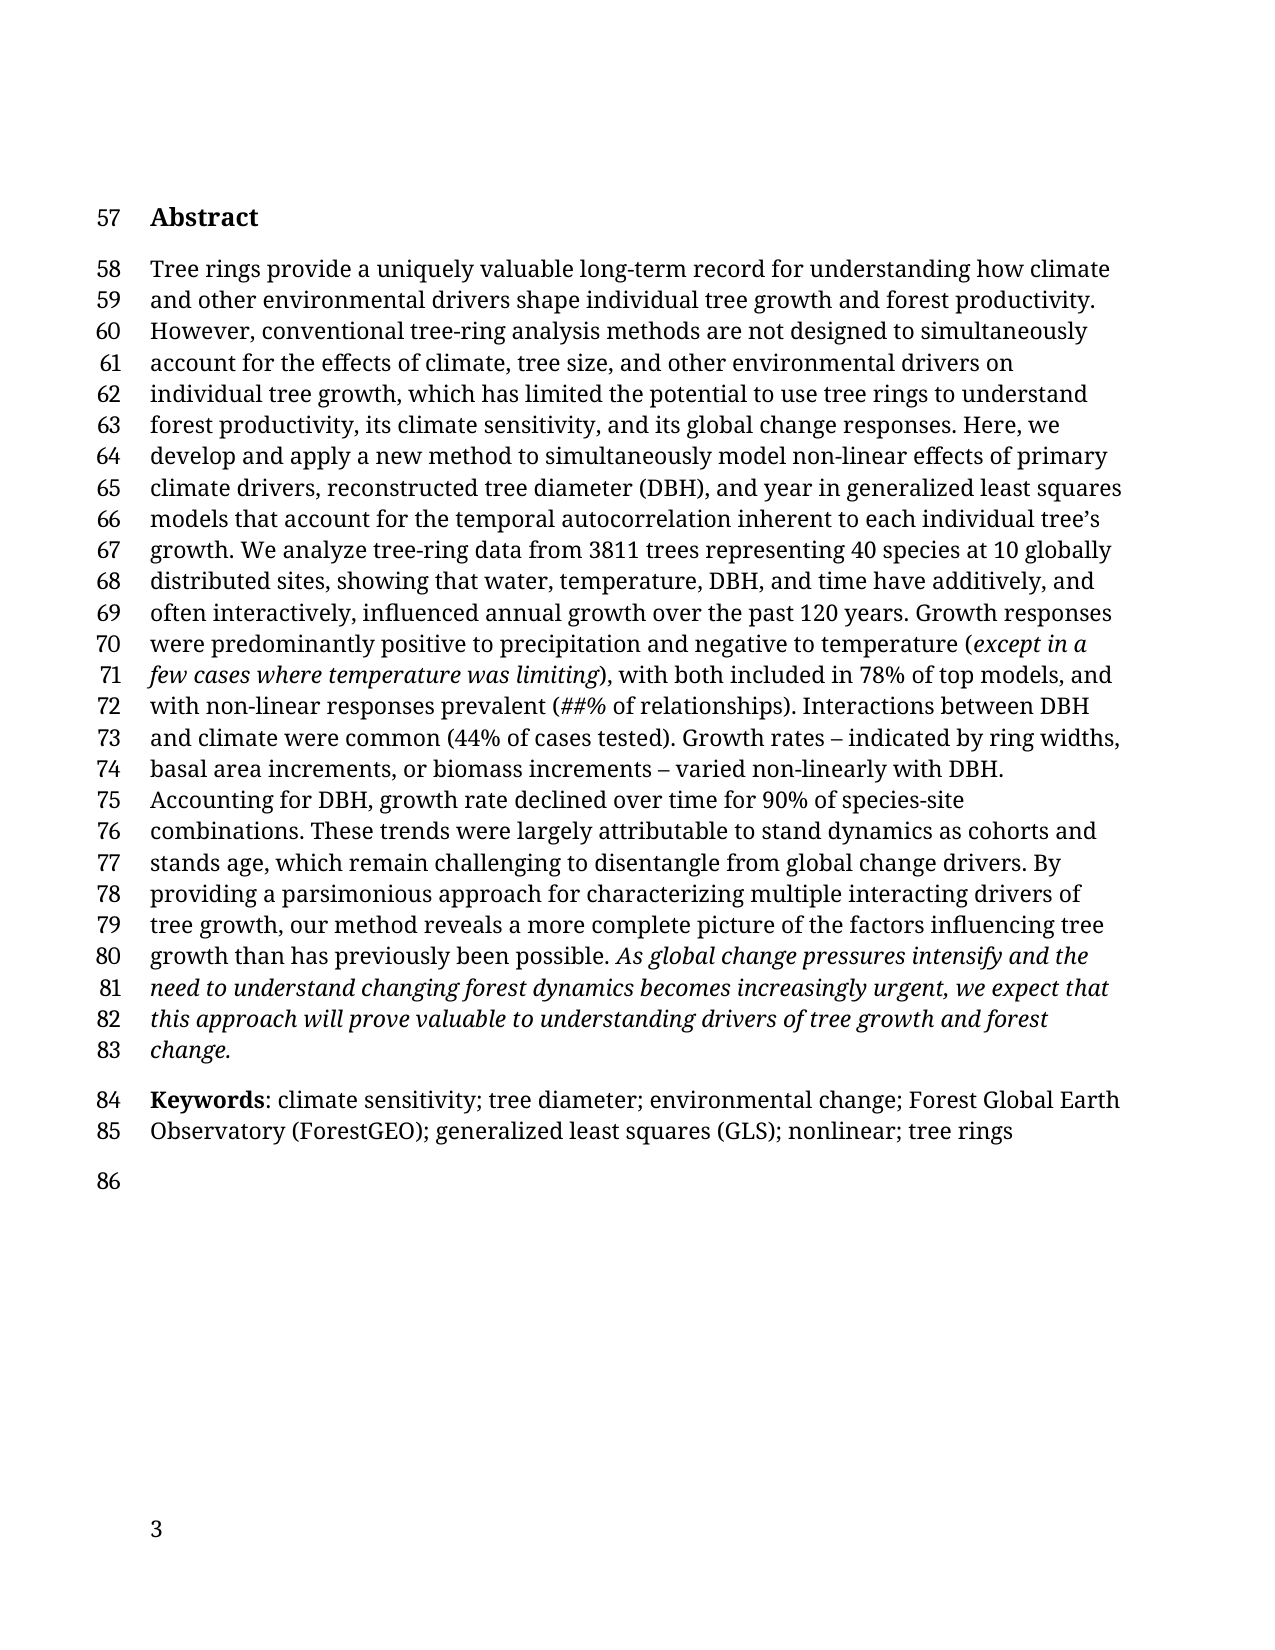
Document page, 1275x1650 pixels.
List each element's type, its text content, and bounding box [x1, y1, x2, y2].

subtitle Abstract [150, 200, 1125, 234]
text Keywords: climate sensitivity; tree diameter; environmental change; Forest Global Earth Observatory (ForestGEO); generalized least squares (GLS); nonlinear; tree rings [150, 1084, 1125, 1147]
text Tree rings provide a uniquely valuable long-term record for understanding how climate and other environmental drivers shape individual tree growth and forest productivity. However, conventional tree-ring analysis methods are not designed to simultaneously account for the effects of climate, tree size, and other environmental drivers on individual tree growth, which has limited the potential to use tree rings to understand forest productivity, its climate sensitivity, and its global change responses. Here, we develop and apply a new method to simultaneously model non-linear effects of primary climate drivers, reconstructed tree diameter (DBH), and year in generalized least squares models that account for the temporal autocorrelation inherent to each individual tree’s growth. We analyze tree-ring data from 3811 trees representing 40 species at 10 globally distributed sites, showing that water, temperature, DBH, and time have additively, and often interactively, influenced annual growth over the past 120 years. Growth responses were predominantly positive to precipitation and negative to temperature (except in a few cases where temperature was limiting), with both included in 78% of top models, and with non-linear responses prevalent (##% of relationships). Interactions between DBH and climate were common (44% of cases tested). Growth rates – indicated by ring widths, basal area increments, or biomass increments – varied non-linearly with DBH. Accounting for DBH, growth rate declined over time for 90% of species-site combinations. These trends were largely attributable to stand dynamics as cohorts and stands age, which remain challenging to disentangle from global change drivers. By providing a parsimonious approach for characterizing multiple interacting drivers of tree growth, our method reveals a more complete picture of the factors influencing tree growth than has previously been possible. As global change pressures intensify and the need to understand changing forest dynamics becomes increasingly urgent, we expect that this approach will prove valuable to understanding drivers of tree growth and forest change. [150, 253, 1125, 1065]
